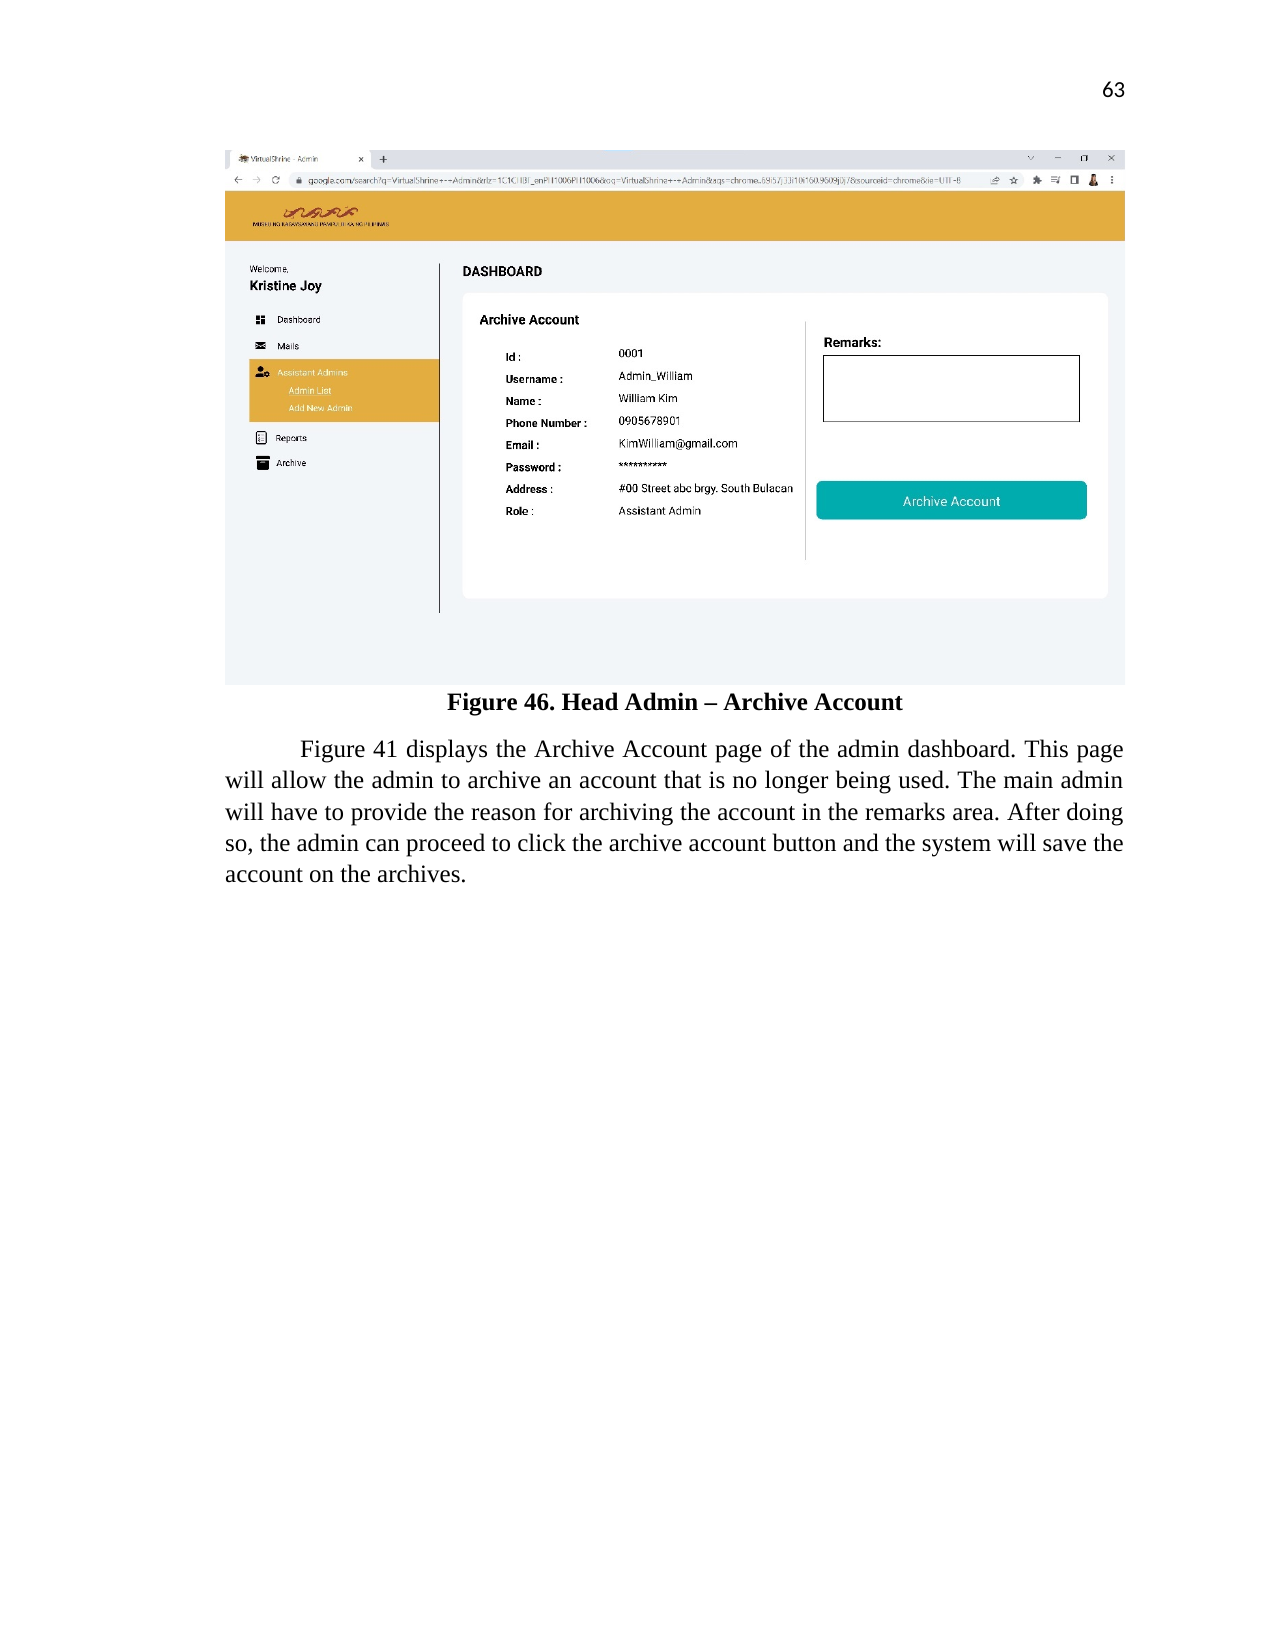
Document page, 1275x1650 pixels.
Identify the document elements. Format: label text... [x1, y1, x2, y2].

text Figure 46. Head Admin – Archive Account [225, 685, 1125, 716]
text Figure 41 displays the Archive Account page of the admin dashboard. This page will allow the admin to archive an account that is no longer being used. The main admin will have to provide the reason for archiving the account in the remarks area. After doing so, the admin can proceed to click the archive account button and the system will save the account on the archives. [225, 734, 1125, 887]
picture [225, 150, 1125, 685]
